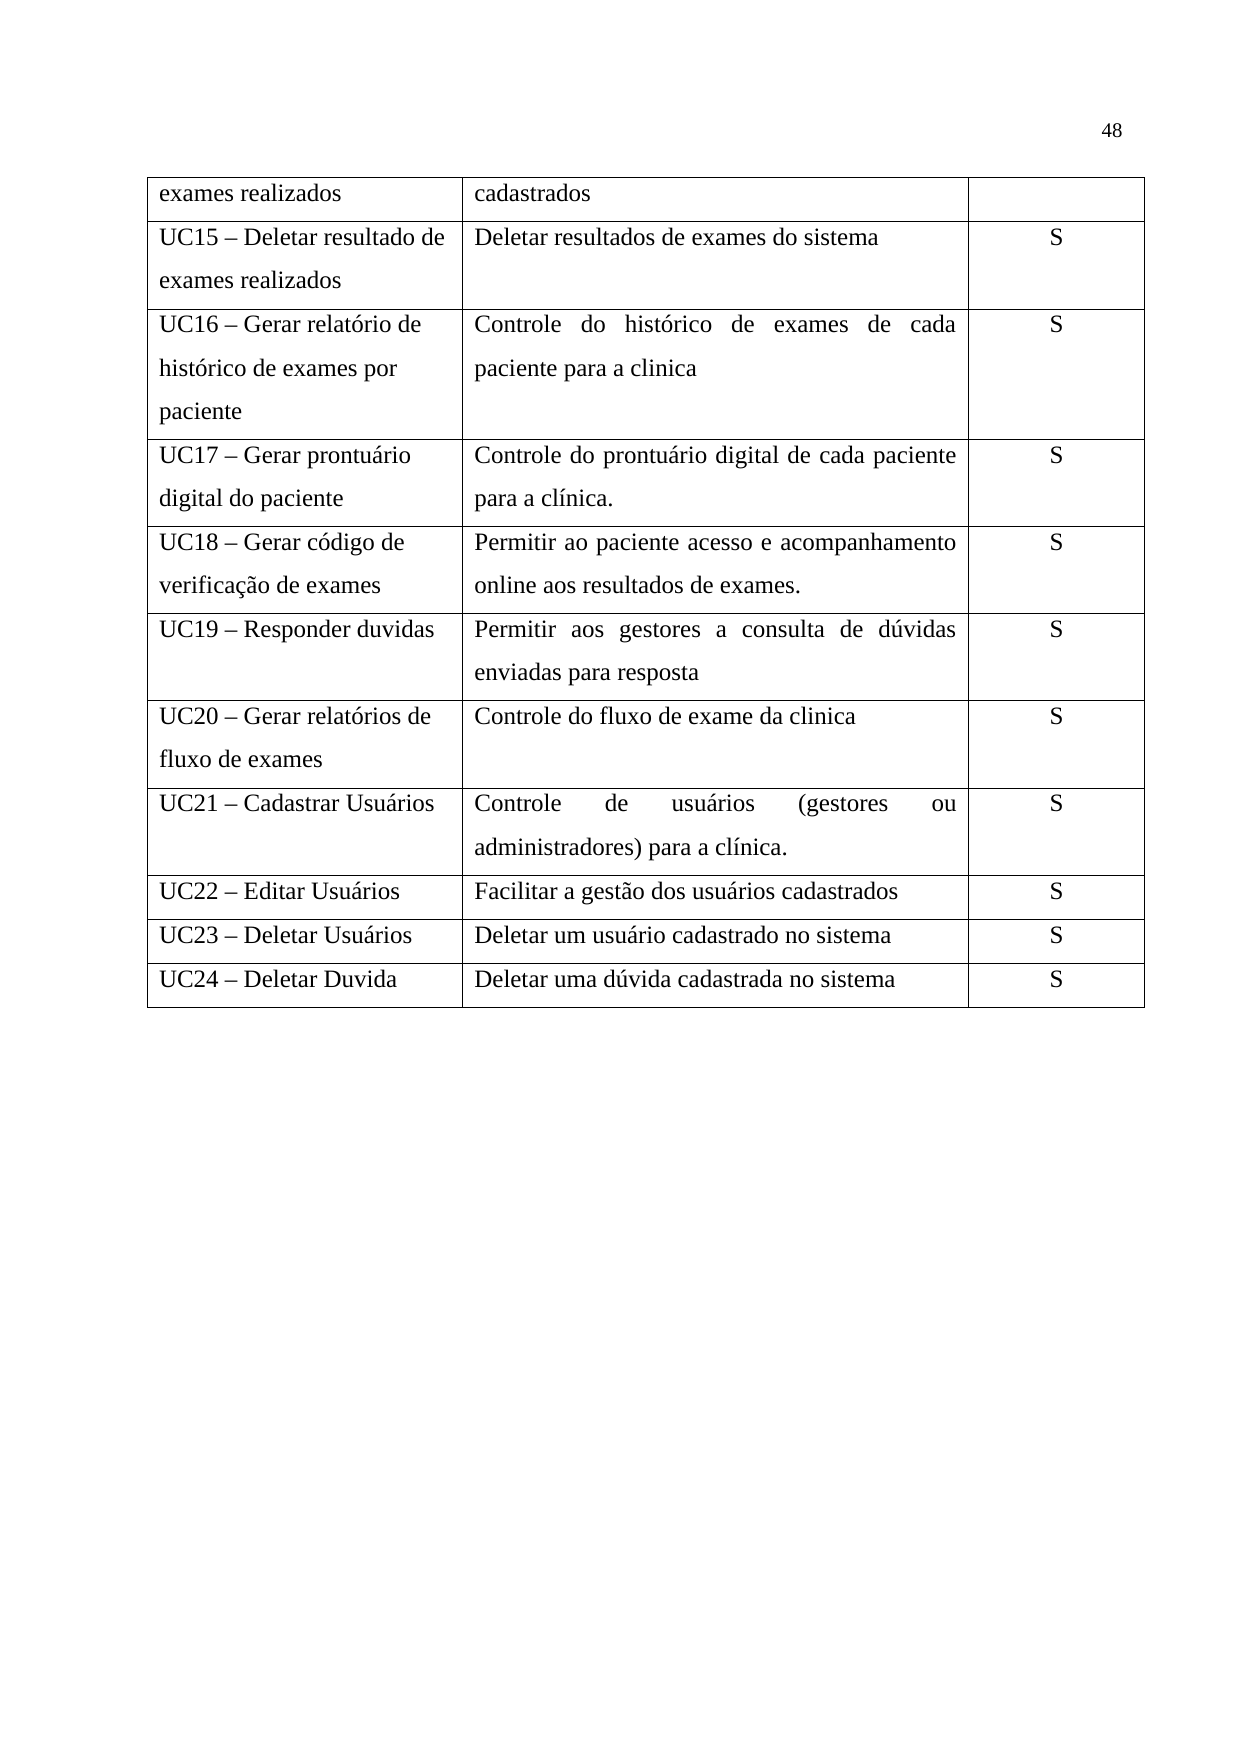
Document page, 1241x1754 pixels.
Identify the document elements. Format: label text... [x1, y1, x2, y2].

table_cell S [969, 920, 1144, 963]
table_cell UC23 – Deletar Usuários [148, 920, 462, 963]
table_cell Deletar uma dúvida cadastrada no sistema [463, 964, 968, 1007]
table_cell Controle do prontuário digital de cada paciente para a clínica. [463, 440, 968, 526]
table_cell Deletar um usuário cadastrado no sistema [463, 920, 968, 963]
table_cell S [969, 178, 1144, 221]
table_cell UC22 – Editar Usuários [148, 876, 462, 919]
table_cell S [969, 876, 1144, 919]
table_cell Controle de usuários (gestores ou administradores) para a clínica. [463, 789, 968, 875]
table_cell Permitir ao paciente acesso e acompanhamento online aos resultados de exames. [463, 527, 968, 613]
table_cell UC17 – Gerar prontuário digital do paciente [148, 440, 462, 526]
table_cell S [969, 964, 1144, 1007]
table_cell UC16 – Gerar relatório de histórico de exames por paciente [148, 310, 462, 439]
table_cell Deletar resultados de exames do sistema [463, 222, 968, 308]
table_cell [463, 178, 968, 221]
table_cell Controle do histórico de exames de cada paciente para a clinica [463, 310, 968, 439]
table_cell UC18 – Gerar código de verificação de exames [148, 527, 462, 613]
table_cell Permitir aos gestores a consulta de dúvidas enviadas para resposta [463, 614, 968, 700]
table_cell Controle do fluxo de exame da clinica [463, 701, 968, 787]
table_cell S [969, 440, 1144, 526]
table_cell UC19 – Responder duvidas [148, 614, 462, 700]
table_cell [148, 178, 462, 221]
table_cell S [969, 789, 1144, 875]
table_cell UC20 – Gerar relatórios de fluxo de exames [148, 701, 462, 787]
table_cell UC24 – Deletar Duvida [148, 964, 462, 1007]
table_cell S [969, 614, 1144, 700]
table_cell S [969, 222, 1144, 308]
table_cell S [969, 527, 1144, 613]
table_cell UC15 – Deletar resultado de exames realizados [148, 222, 462, 308]
table_cell Facilitar a gestão dos usuários cadastrados [463, 876, 968, 919]
table_cell UC21 – Cadastrar Usuários [148, 789, 462, 875]
table_cell S [969, 310, 1144, 439]
table_cell S [969, 701, 1144, 787]
